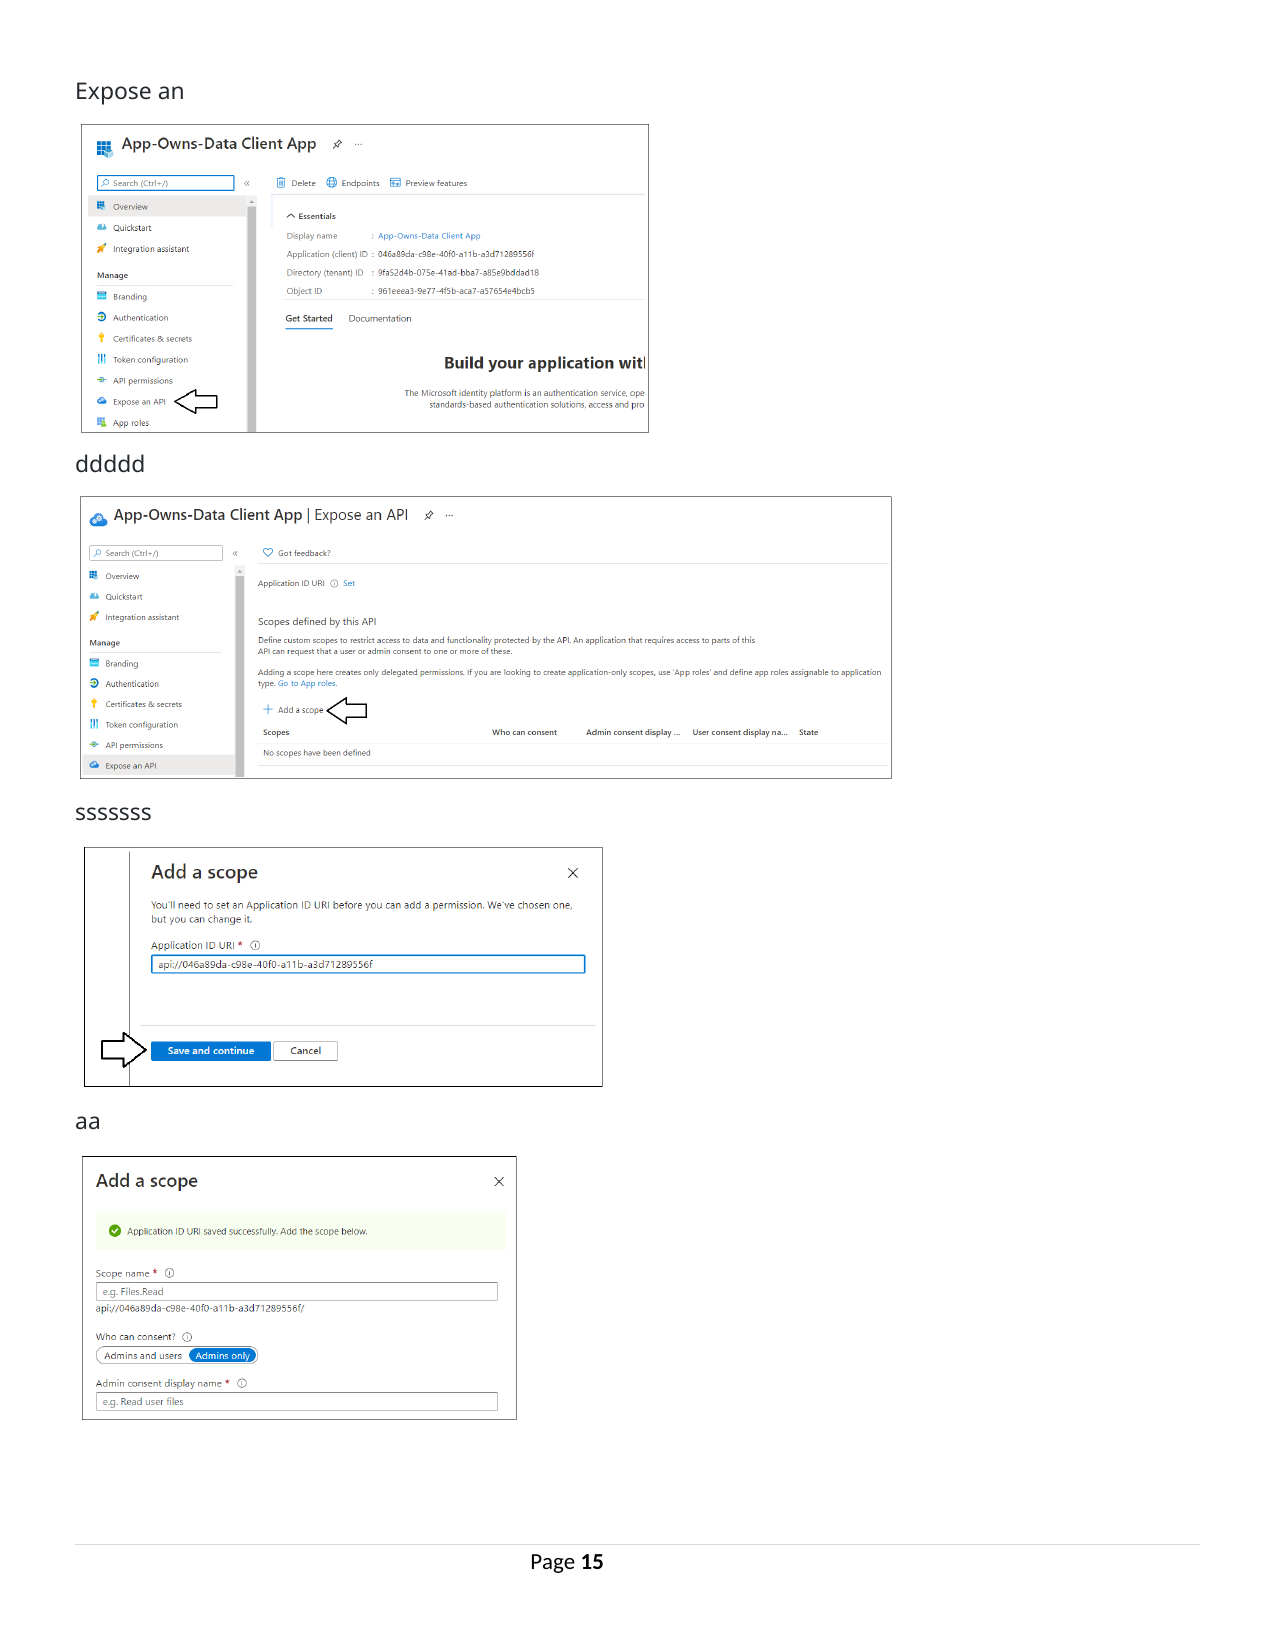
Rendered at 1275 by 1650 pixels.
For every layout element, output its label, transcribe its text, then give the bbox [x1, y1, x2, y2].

picture [75, 839, 610, 1093]
picture [75, 118, 654, 436]
picture [75, 1148, 525, 1426]
text aa [75, 1105, 1200, 1136]
text sssssss [75, 796, 1200, 827]
text Expose an [75, 75, 1200, 106]
text ddddd [75, 448, 1200, 479]
picture [75, 492, 898, 784]
